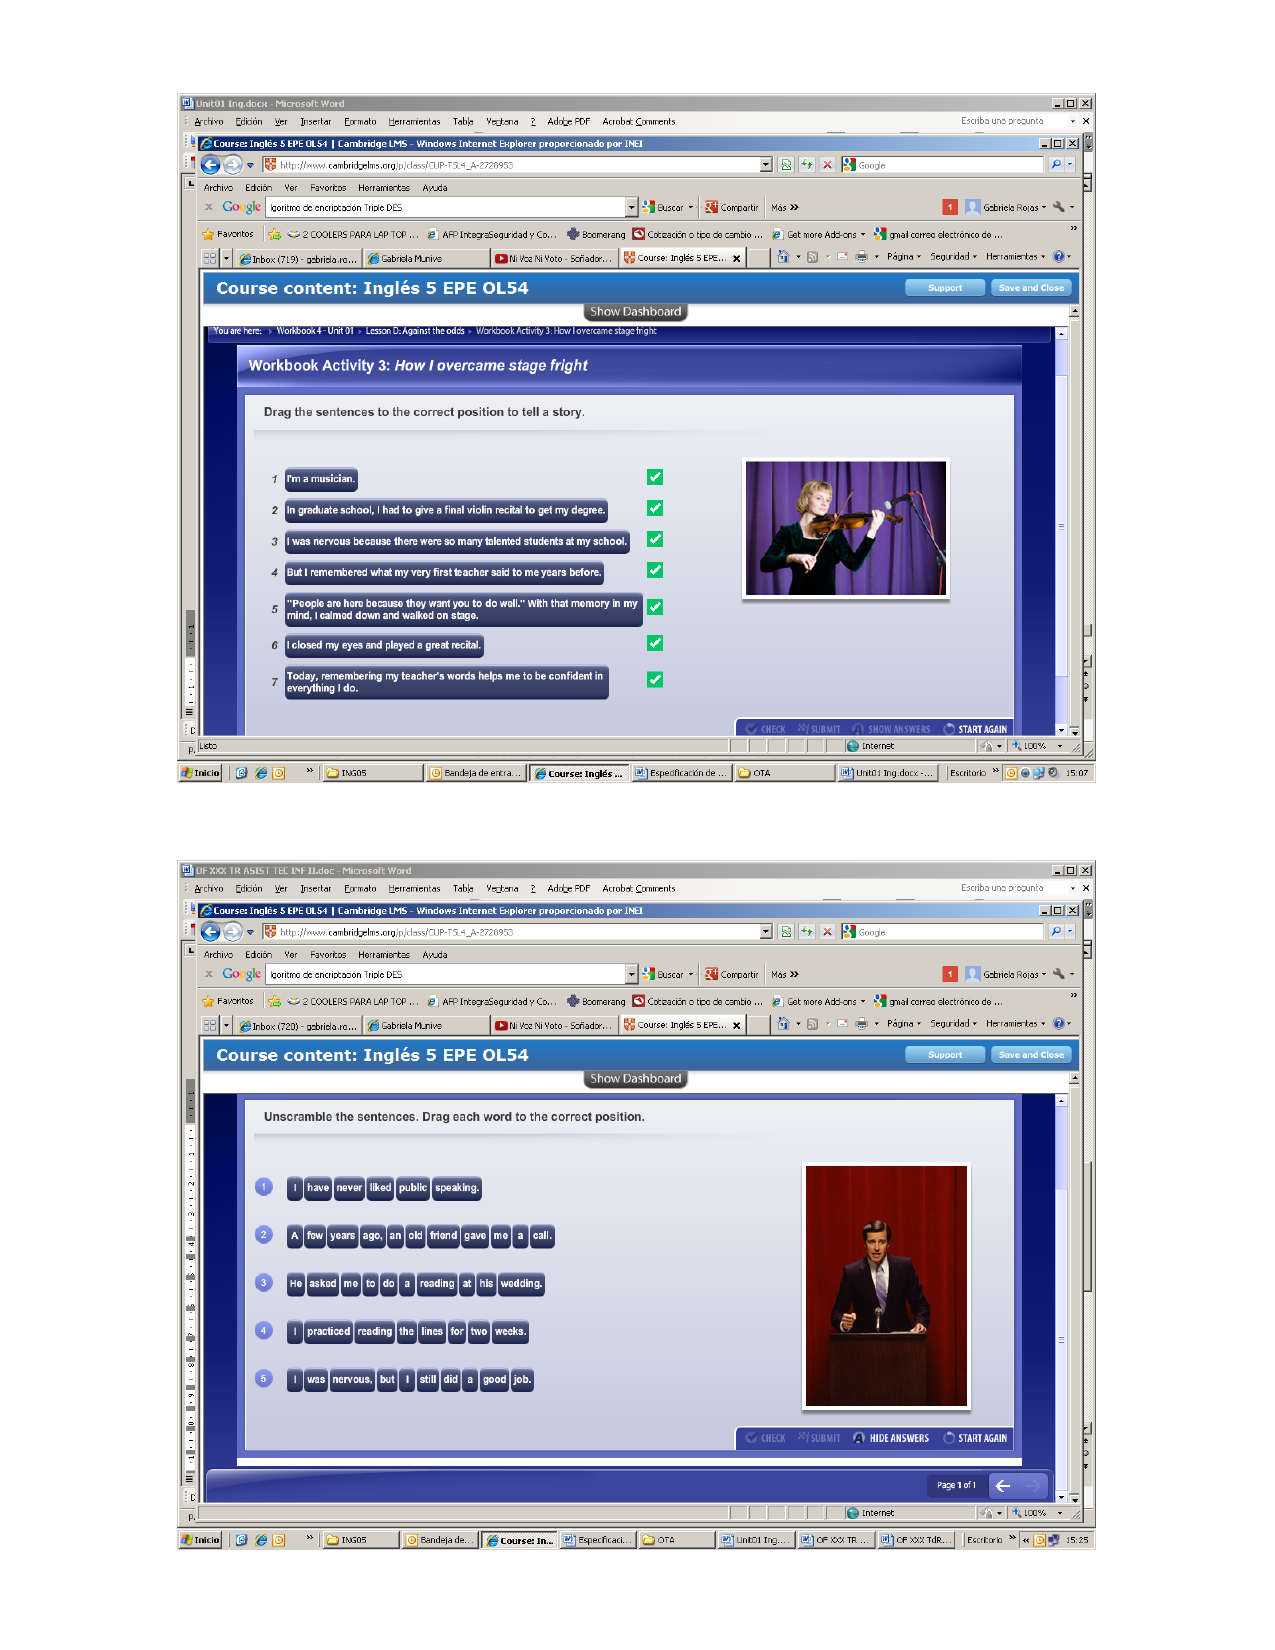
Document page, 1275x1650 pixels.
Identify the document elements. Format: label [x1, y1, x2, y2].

picture [177, 93, 1096, 783]
picture [177, 860, 1096, 1550]
